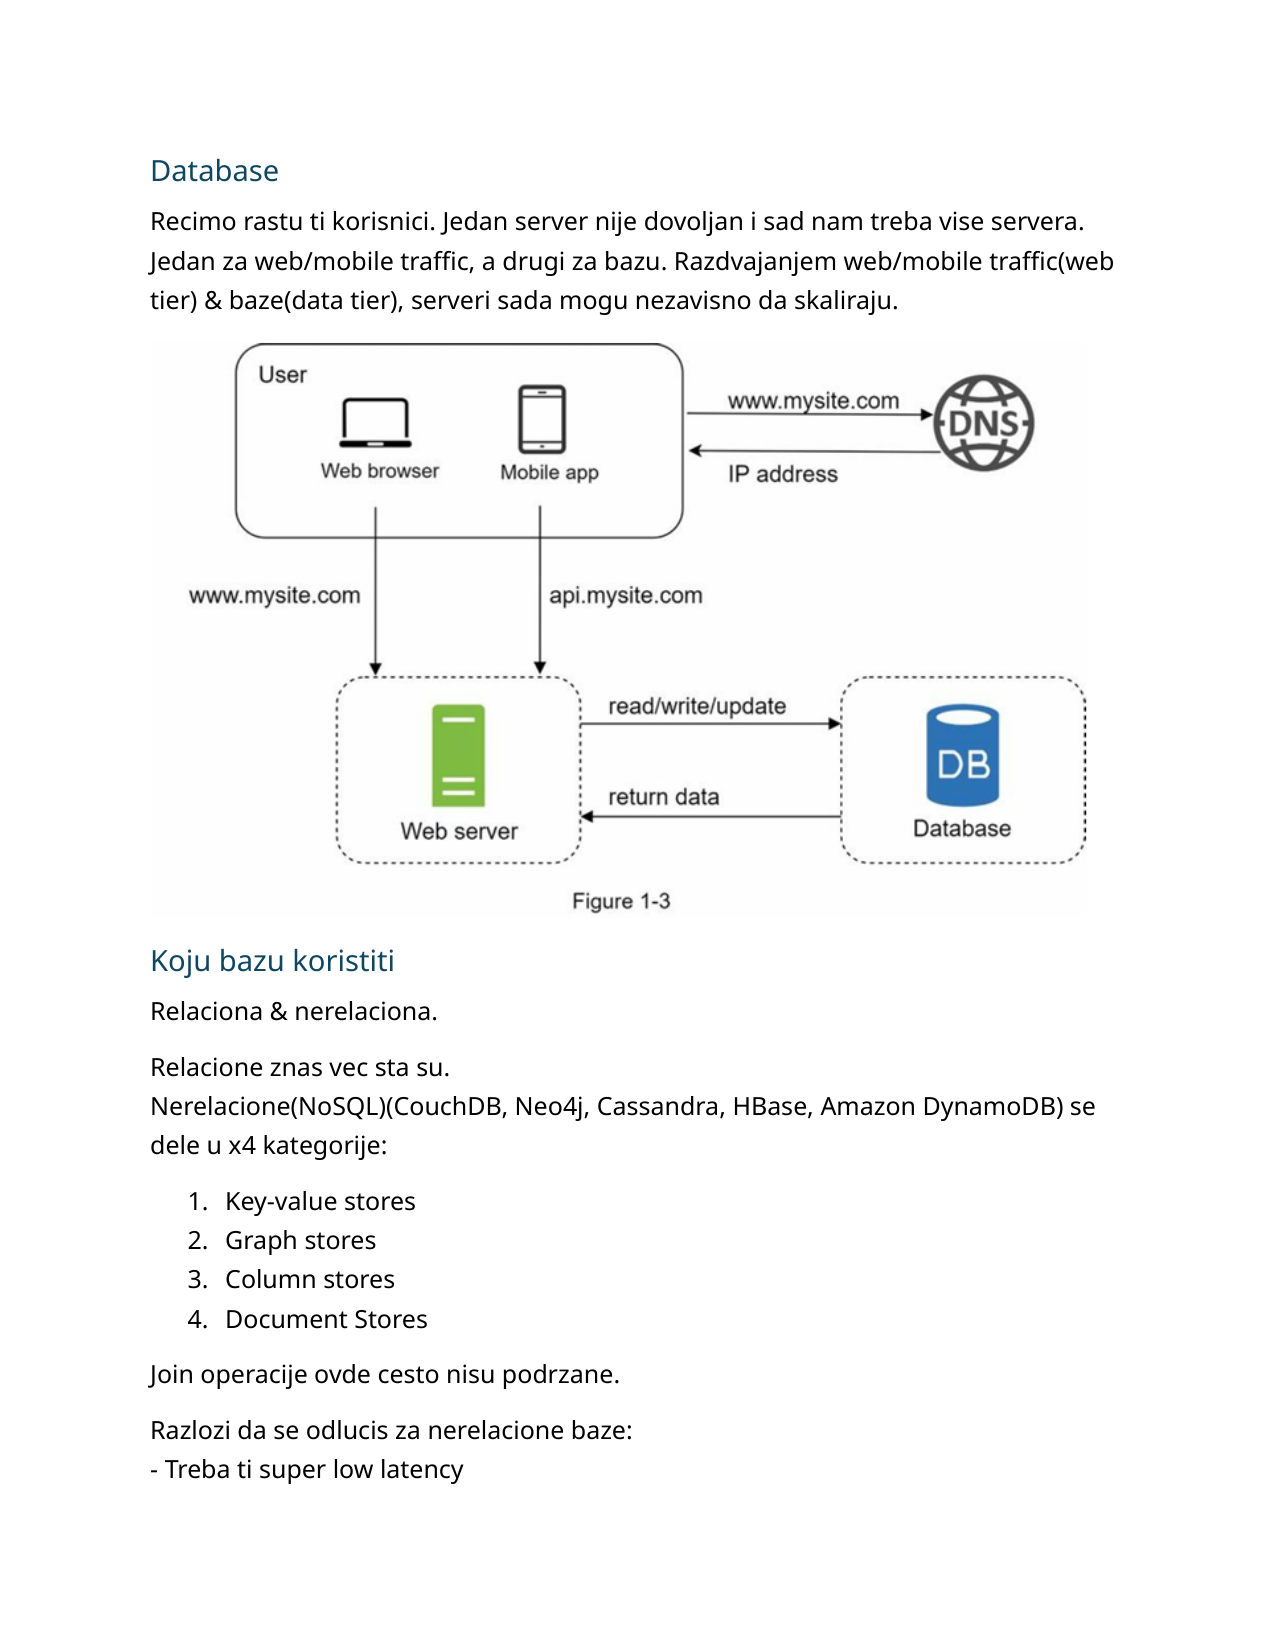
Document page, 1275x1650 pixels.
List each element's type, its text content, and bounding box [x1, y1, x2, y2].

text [150, 1413, 1125, 1486]
text Recimo rastu ti korisnici. Jedan server nije dovoljan i sad nam treba vise servera. Jedan za web/mobile traffic, a drugi za bazu. Razdvajanjem web/mobile traffic(web tier) & baze(data tier), serveri sada mogu nezavisno da skaliraju. [150, 204, 1125, 316]
text Relaciona & nerelaciona. [150, 994, 1125, 1028]
list Graph stores [187, 1223, 1125, 1257]
text Relacione znas vec sta su. Nerelacione(NoSQL)(CouchDB, Neo4j, Cassandra, HBase, Amazon DynamoDB) se dele u x4 kategorije: [150, 1049, 1125, 1162]
picture [150, 338, 1125, 918]
subtitle Database [150, 150, 1125, 190]
list Column stores [187, 1262, 1125, 1296]
list Document Stores [187, 1301, 1125, 1335]
list Key-value stores [187, 1184, 1125, 1218]
text Join operacije ovde cesto nisu podrzane. [150, 1357, 1125, 1391]
subtitle Koju bazu koristiti [150, 940, 1125, 979]
